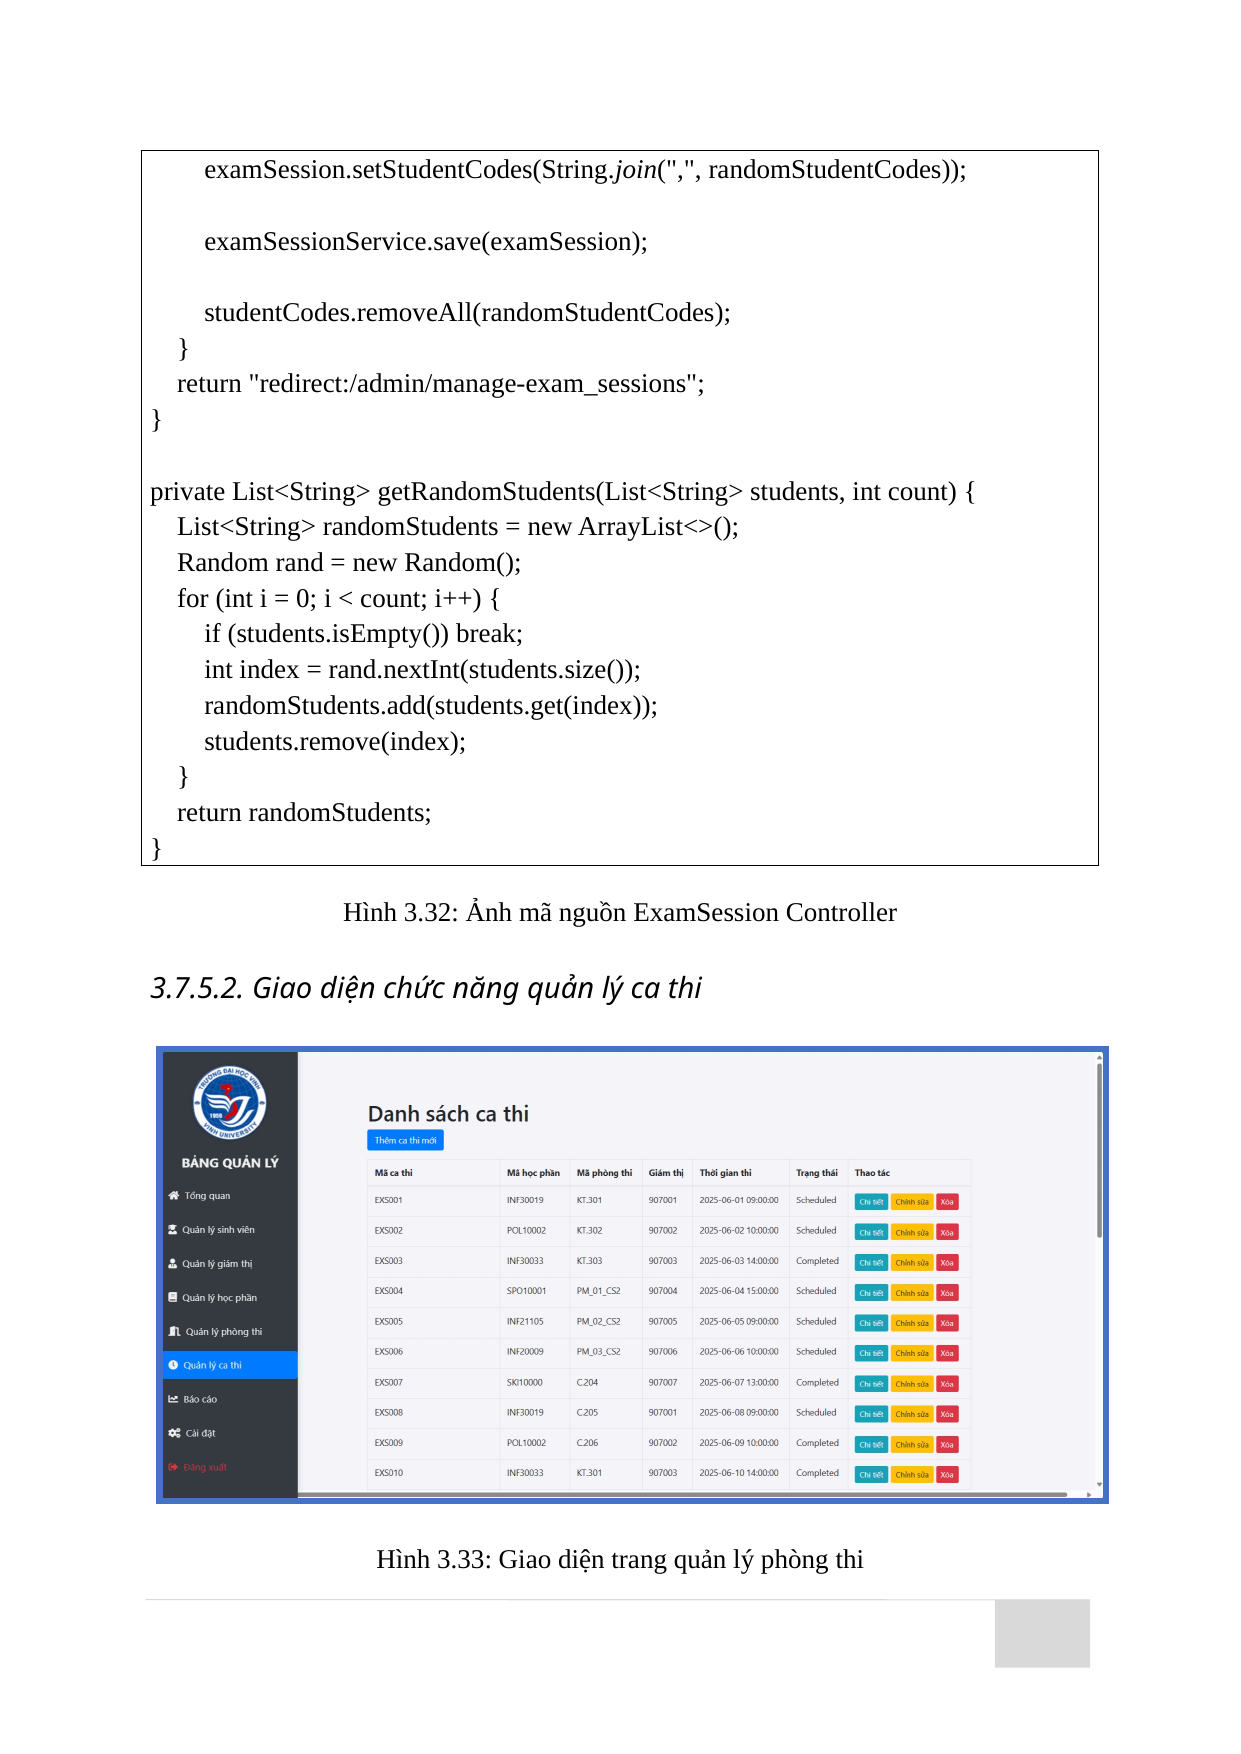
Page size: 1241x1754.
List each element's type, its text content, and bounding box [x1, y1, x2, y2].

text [142, 151, 1098, 865]
text Hình 3.32: Ảnh mã nguồn ExamSession Controller [150, 896, 1090, 927]
picture [163, 1052, 1103, 1498]
text Hình 3.33: Giao diện trang quản lý phòng thi [150, 1543, 1090, 1575]
text Giao diện chức năng quản lý ca thi [150, 967, 1090, 1007]
